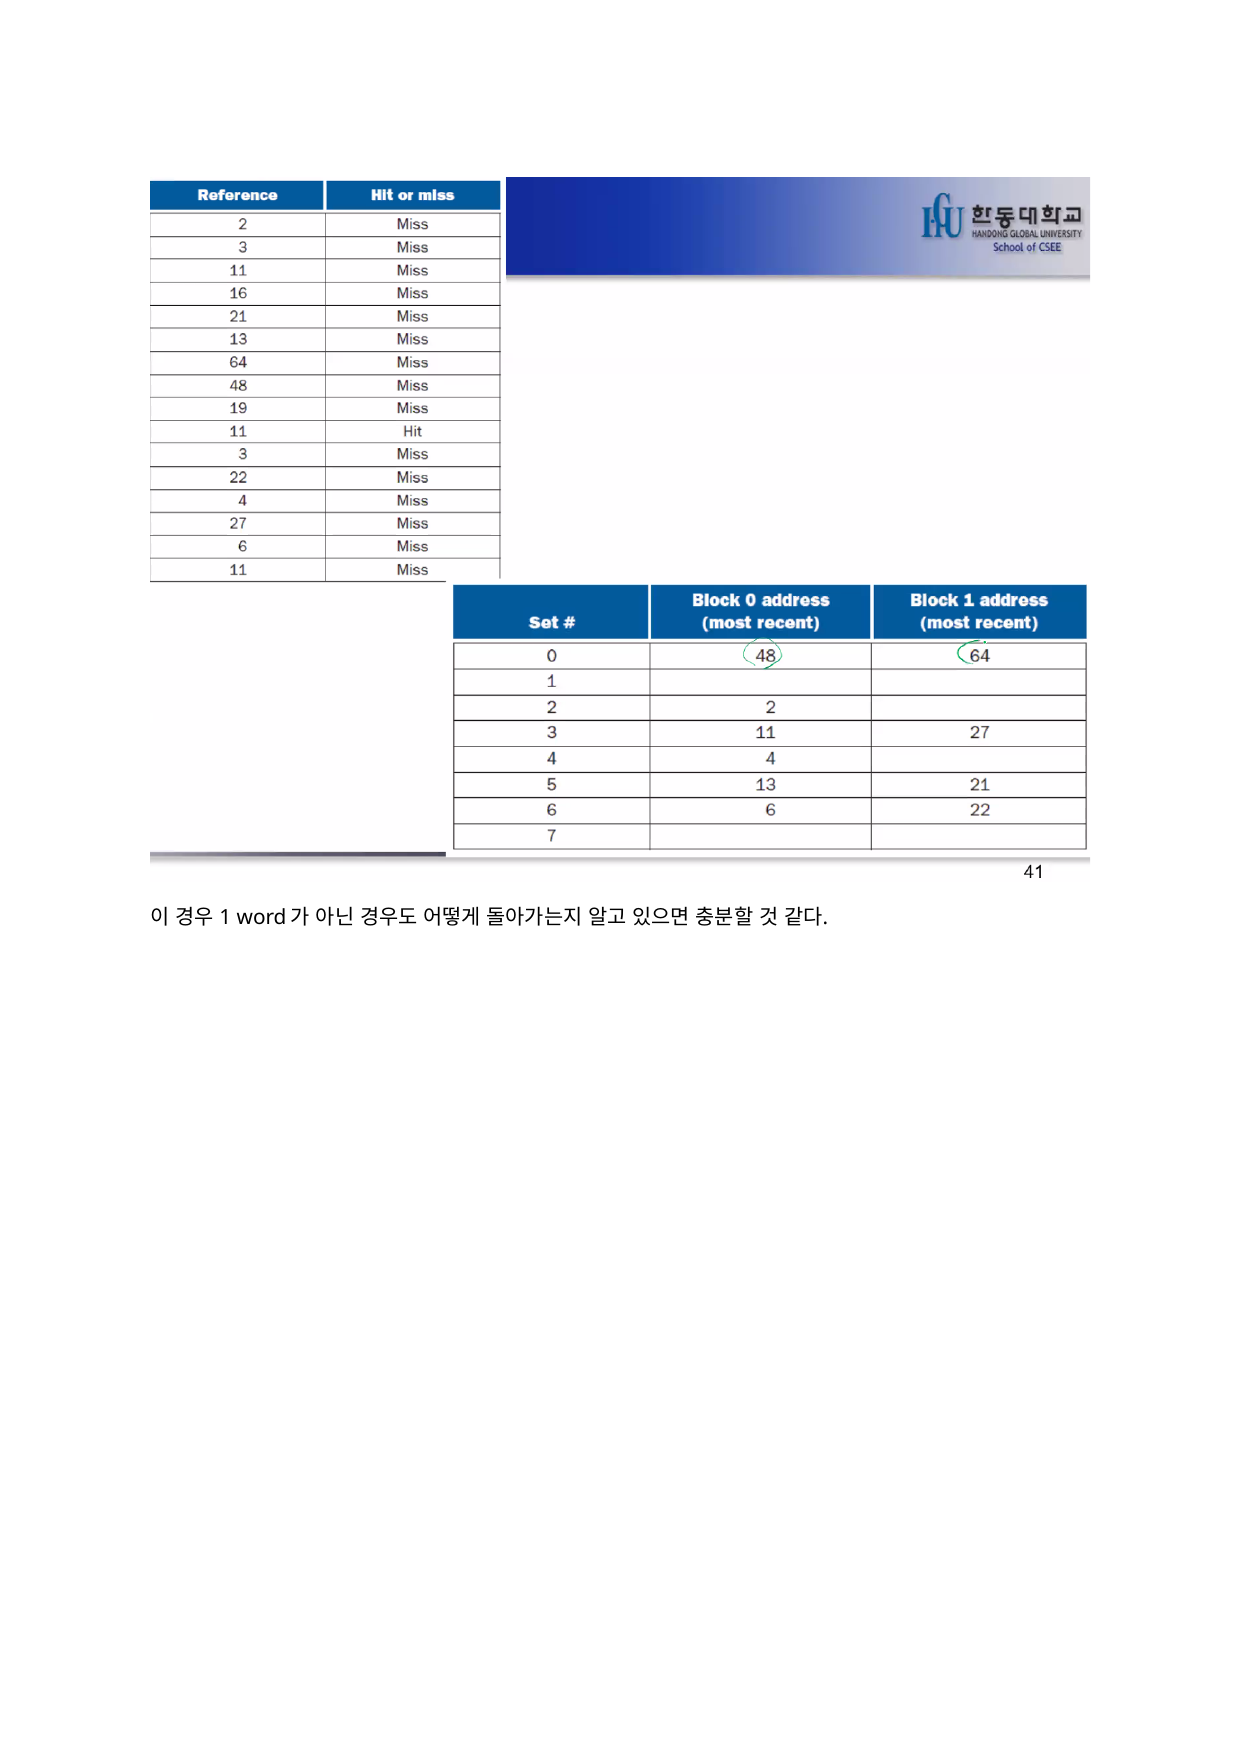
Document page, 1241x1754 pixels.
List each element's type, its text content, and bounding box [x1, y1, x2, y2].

picture [150, 177, 1091, 882]
text 이 경우 1 word가 아닌 경우도 어떻게 돌아가는지 알고 있으면 충분할 것 같다. [150, 900, 1090, 930]
